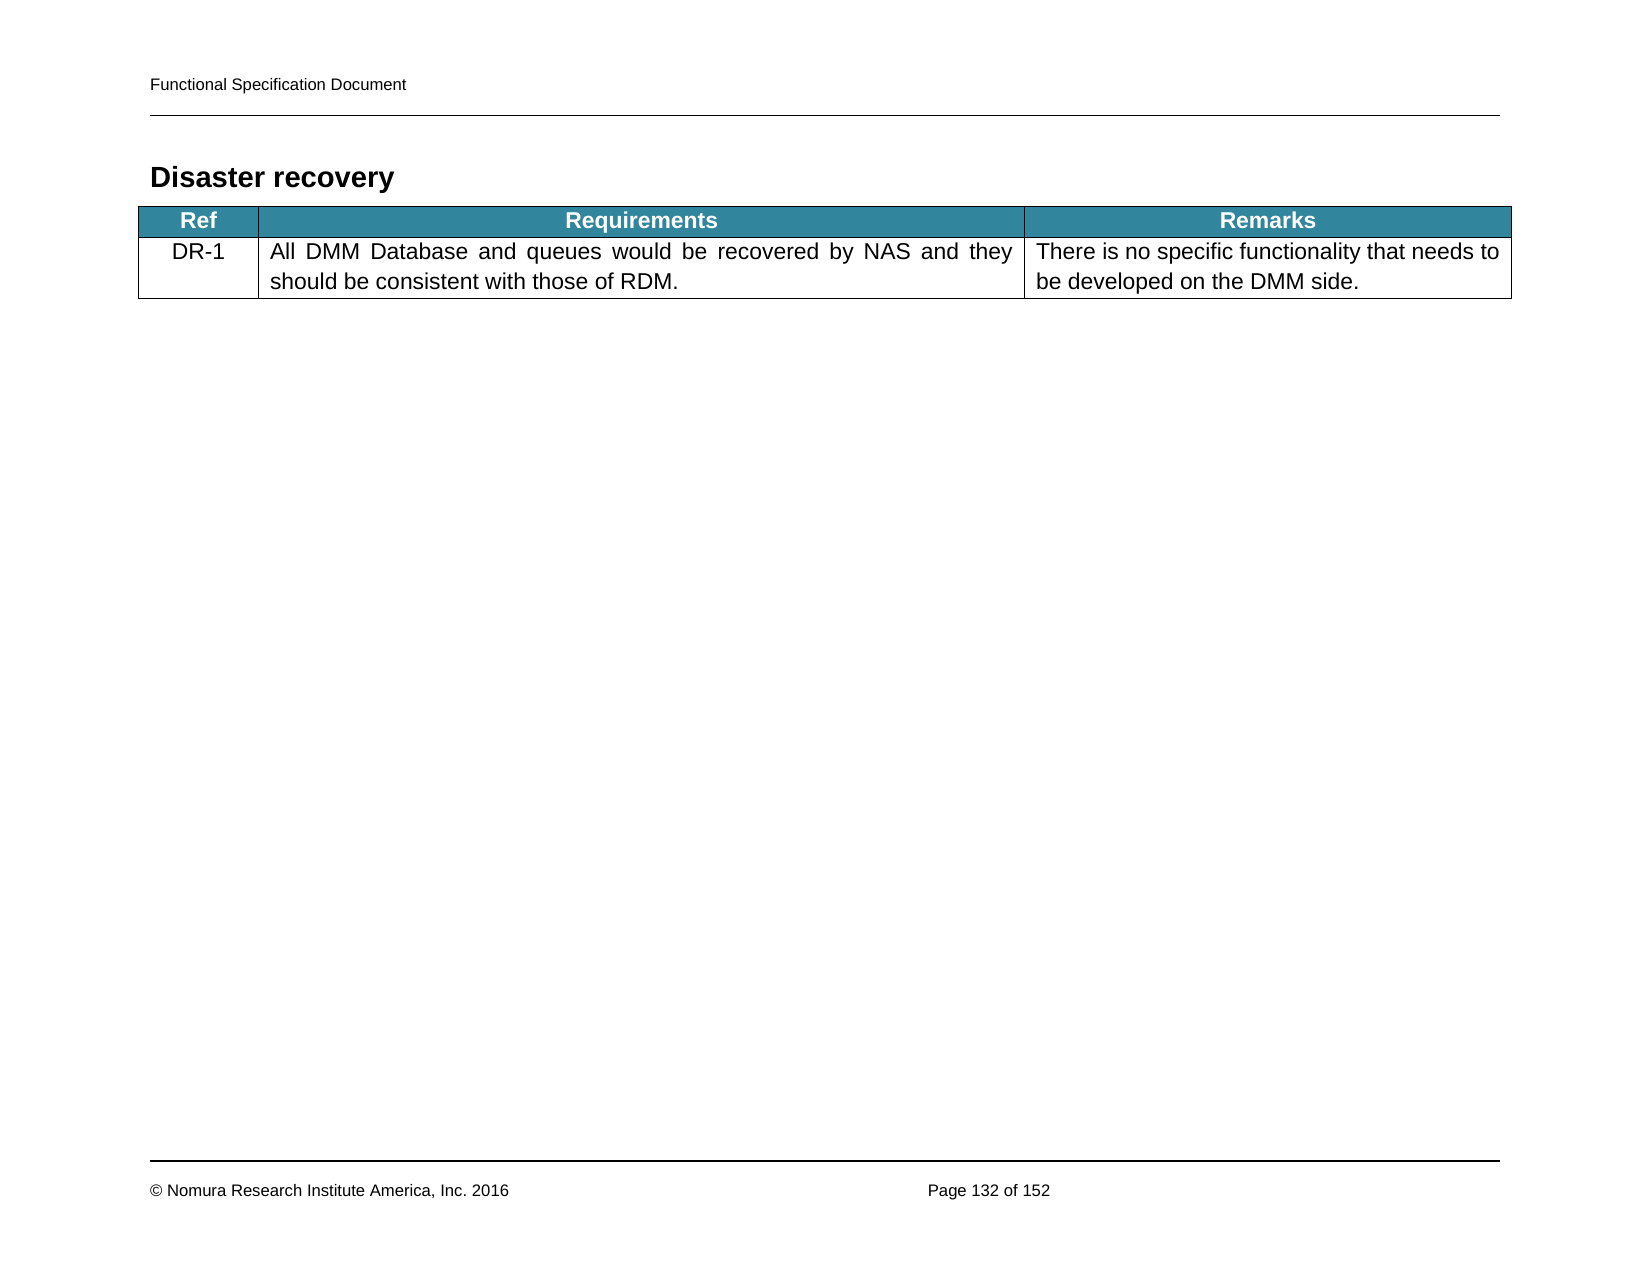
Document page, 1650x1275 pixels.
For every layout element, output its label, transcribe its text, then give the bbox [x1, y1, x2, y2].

table_header Remarks [1025, 207, 1511, 237]
table_cell All DMM Database and queues would be recovered by NAS and they should be consistent with those of RDM. [259, 238, 1024, 298]
table_header Requirements [259, 207, 1024, 237]
subtitle Disaster recovery [150, 160, 1500, 194]
table_cell There is no specific functionality that needs to be developed on the DMM side. [1025, 238, 1511, 298]
table_header Ref [139, 207, 258, 237]
table_cell DR-1 [139, 238, 258, 298]
